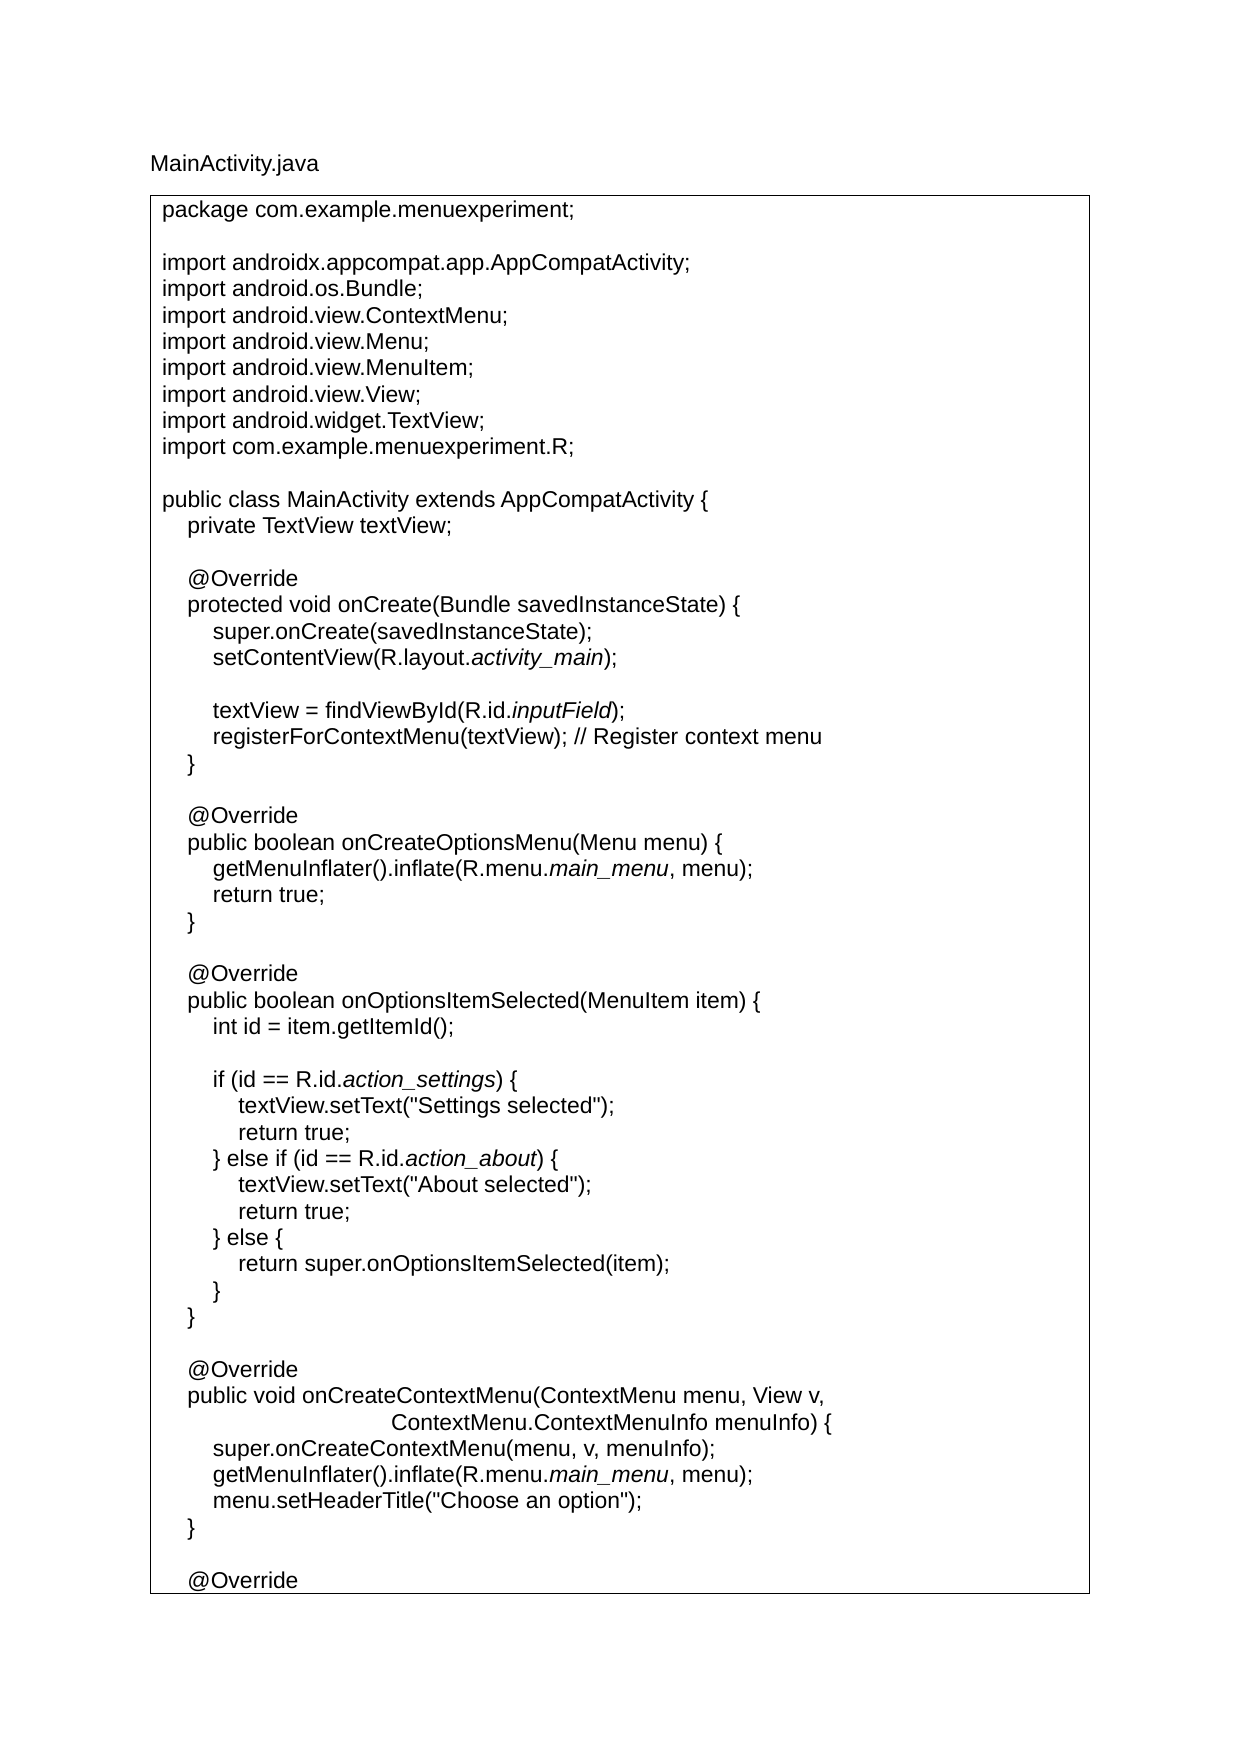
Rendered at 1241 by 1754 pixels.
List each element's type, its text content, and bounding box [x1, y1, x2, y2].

text MainActivity.java [150, 150, 1090, 176]
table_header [151, 196, 1089, 1593]
